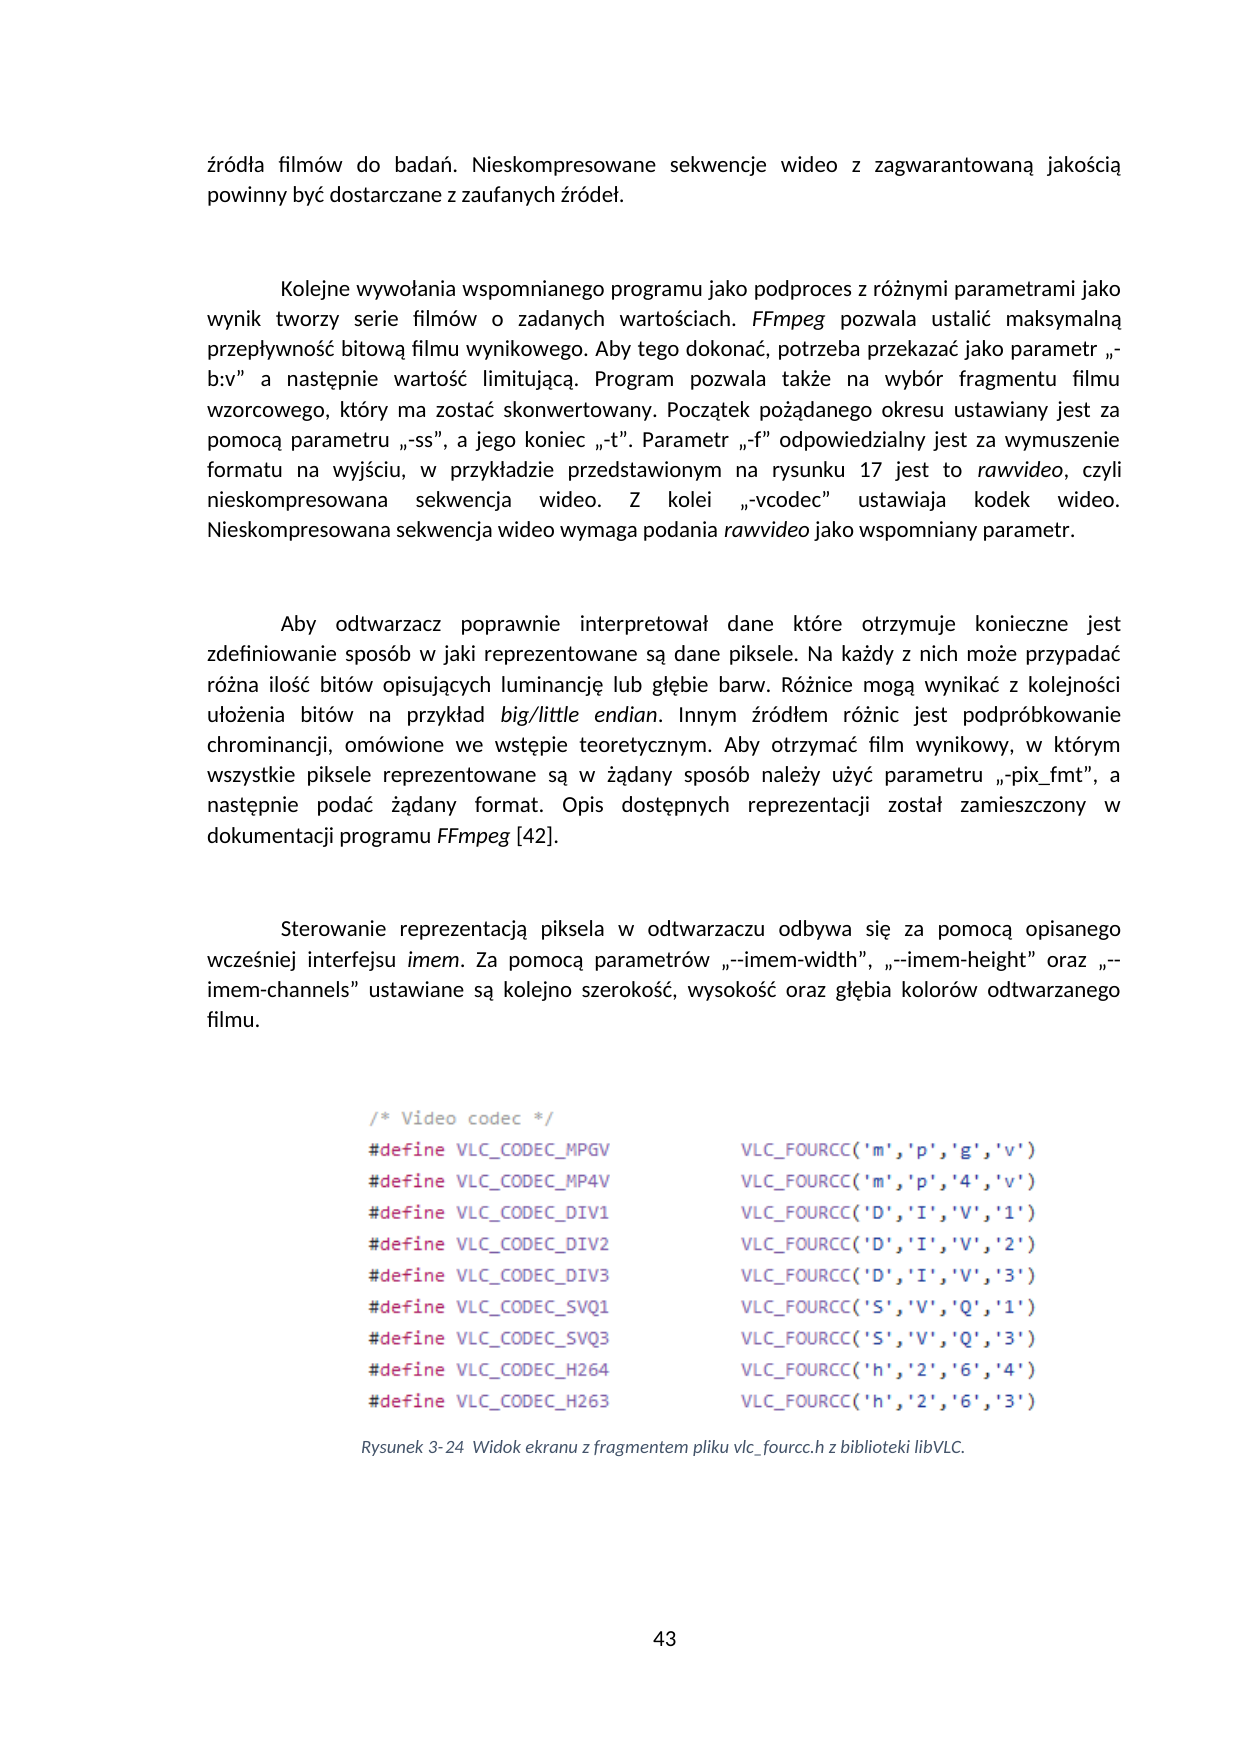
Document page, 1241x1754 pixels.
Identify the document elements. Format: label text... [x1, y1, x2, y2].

text Aby odtwarzacz poprawnie interpretował dane które otrzymuje konieczne jest zdefiniowanie sposób w jaki reprezentowane są dane piksele. Na każdy z nich może przypadać różna ilość bitów opisujących luminancję lub głębie barw. Różnice mogą wynikać z kolejności ułożenia bitów na przykład big/little endian. Innym źródłem różnic jest podpróbkowanie chrominancji, omówione we wstępie teoretycznym. Aby otrzymać film wynikowy, w którym wszystkie piksele reprezentowane są w żądany sposób należy użyć parametru „-pix_fmt”, a następnie podać żądany format. Opis dostępnych reprezentacji został zamieszczony w dokumentacji programu FFmpeg. [207, 609, 1122, 849]
picture [355, 1098, 1048, 1417]
text Kolejne wywołania wspomnianego programu jako podproces z różnymi parametrami jako wynik tworzy serie filmów o zadanych wartościach. FFmpeg pozwala ustalić maksymalną przepływność bitową filmu wynikowego. Aby tego dokonać, potrzeba przekazać jako parametr „-b:v” a następnie wartość limitującą. Program pozwala także na wybór fragmentu filmu wzorcowego, który ma zostać skonwertowany. Początek pożądanego okresu ustawiany jest za pomocą parametru „-ss”, a jego koniec „-t”. Parametr „-f” odpowiedzialny jest za wymuszenie formatu na wyjściu, w przykładzie przedstawionym na rysunku 17 jest to rawvideo, czyli nieskompresowana sekwencja wideo. Z kolei „-vcodec” ustawiaja kodek wideo. Nieskompresowana sekwencja wideo wymaga podania rawvideo jako wspomniany parametr. [207, 274, 1122, 544]
text Sterowanie reprezentacją piksela w odtwarzaczu odbywa się za pomocą opisanego wcześniej interfejsu imem. Za pomocą parametrów „--imem-width”, „--imem-height” oraz „--imem-channels” ustawiane są kolejno szerokość, wysokość oraz głębia kolorów odtwarzanego filmu. [207, 914, 1122, 1033]
